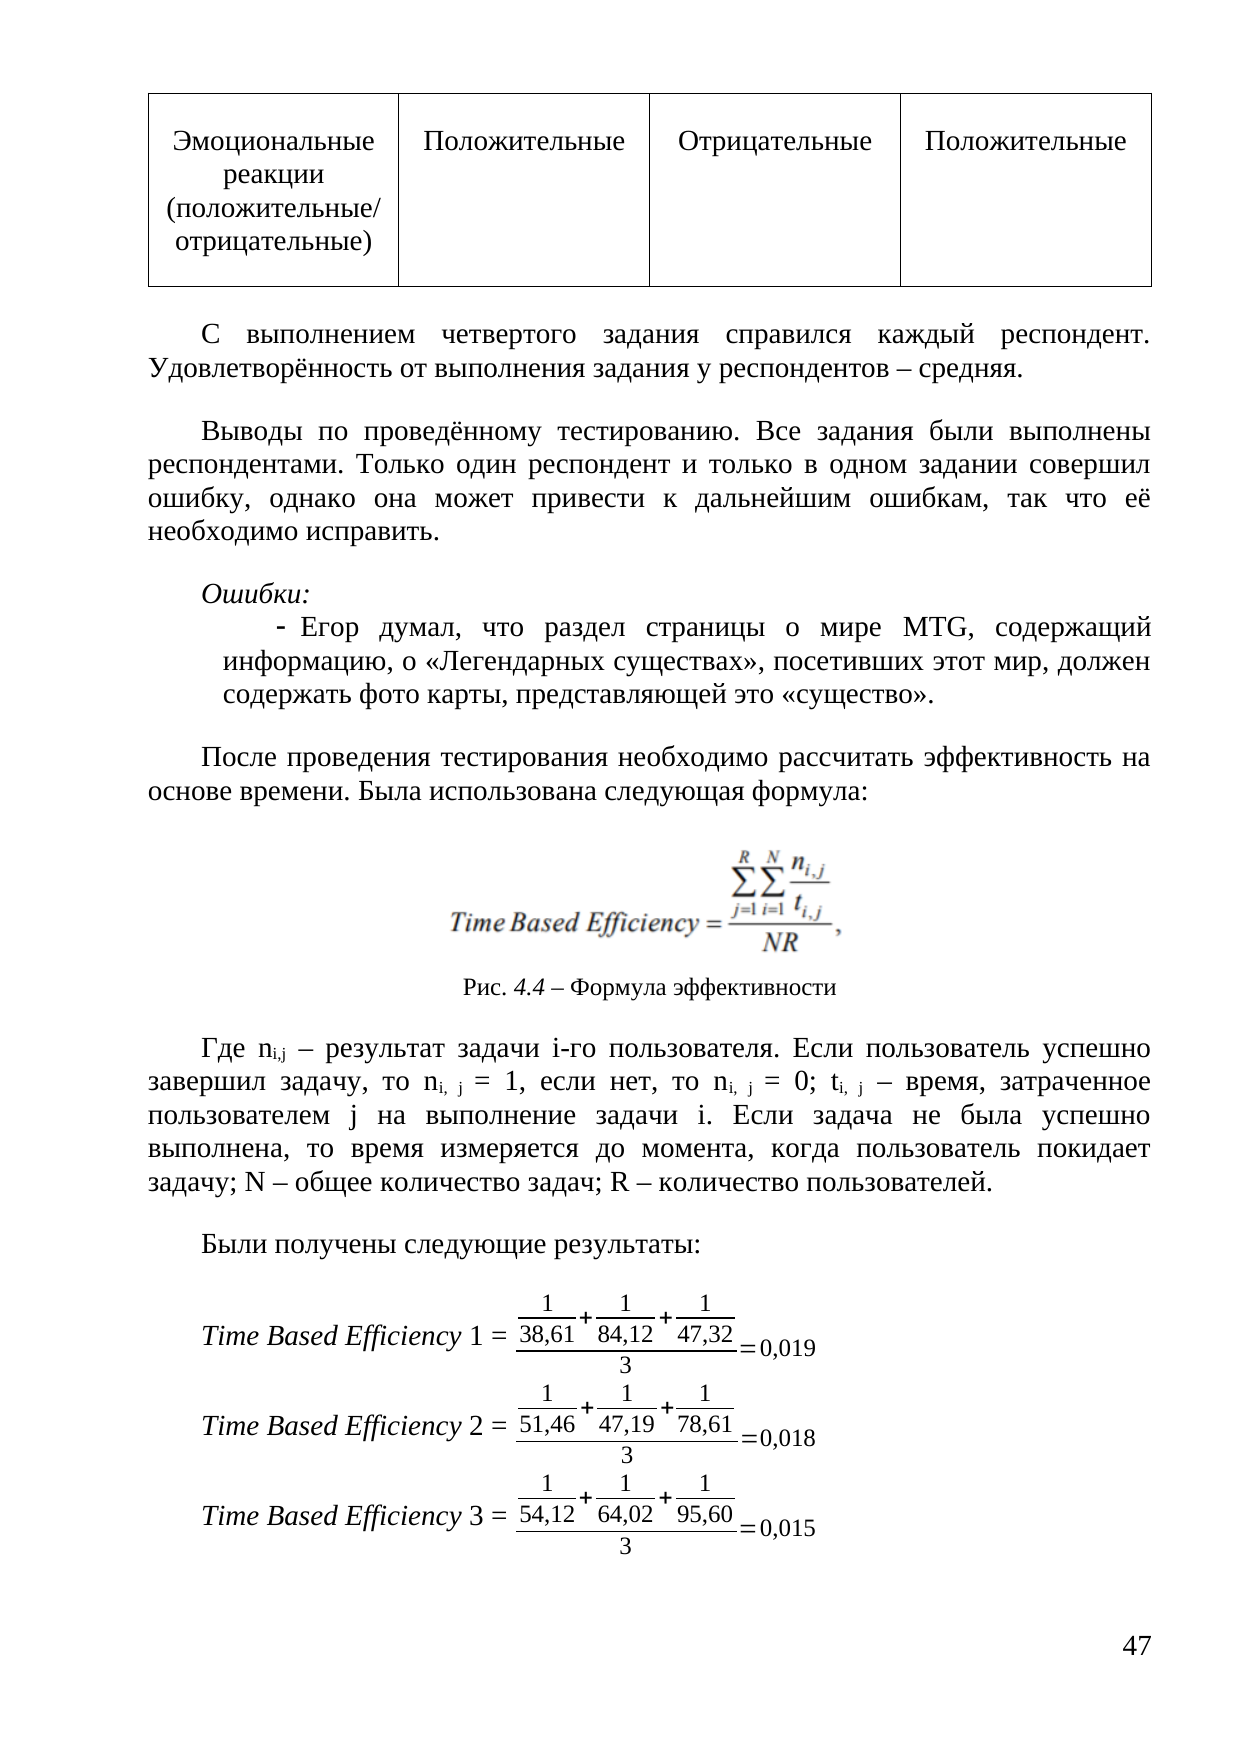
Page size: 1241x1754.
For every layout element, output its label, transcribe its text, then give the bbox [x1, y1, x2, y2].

table_cell Отрицательные [650, 94, 900, 286]
text Рис. 4.4 – Формула эффективности [148, 972, 1152, 1001]
text Time Based Efficiency 1 = [148, 1289, 1152, 1379]
list Егор думал, что раздел страницы о мире MTG, содержащий информацию, о «Легендарных существах», посетивших этот мир, должен содержать фото карты, представляющей это «существо». [223, 609, 1152, 710]
text Time Based Efficiency 3 = [148, 1470, 1152, 1560]
text После проведения тестирования необходимо рассчитать эффективность на основе времени. Была использована следующая формула: [148, 739, 1152, 806]
text Ошибки: [148, 576, 1152, 609]
text Выводы по проведённому тестированию. Все задания были выполнены респондентами. Только один респондент и только в одном задании совершил ошибку, однако она может привести к дальнейшим ошибкам, так что её необходимо исправить. [148, 413, 1152, 547]
table_cell Положительные [399, 94, 649, 286]
text С выполнением четвертого задания справился каждый респондент. Удовлетворённость от выполнения задания у респондентов – средняя. [148, 316, 1152, 383]
text Где ni,j – результат задачи i-го пользователя. Если пользователь успешно завершил задачу, то ni, j = 1, если нет, то ni, j = 0; ti, j – время, затраченное пользователем j на выполнение задачи i. Если задача не была успешно выполнена, то время измеряется до момента, когда пользователь покидает задачу; N – общее количество задач; R – количество пользователей. [148, 1030, 1152, 1197]
table_cell Положительные [901, 94, 1151, 286]
picture [437, 835, 863, 960]
table_cell Эмоциональные реакции (положительные/отрицательные) [149, 94, 398, 286]
text Были получены следующие результаты: [148, 1227, 1152, 1260]
text Time Based Efficiency 2 = [148, 1379, 1152, 1470]
